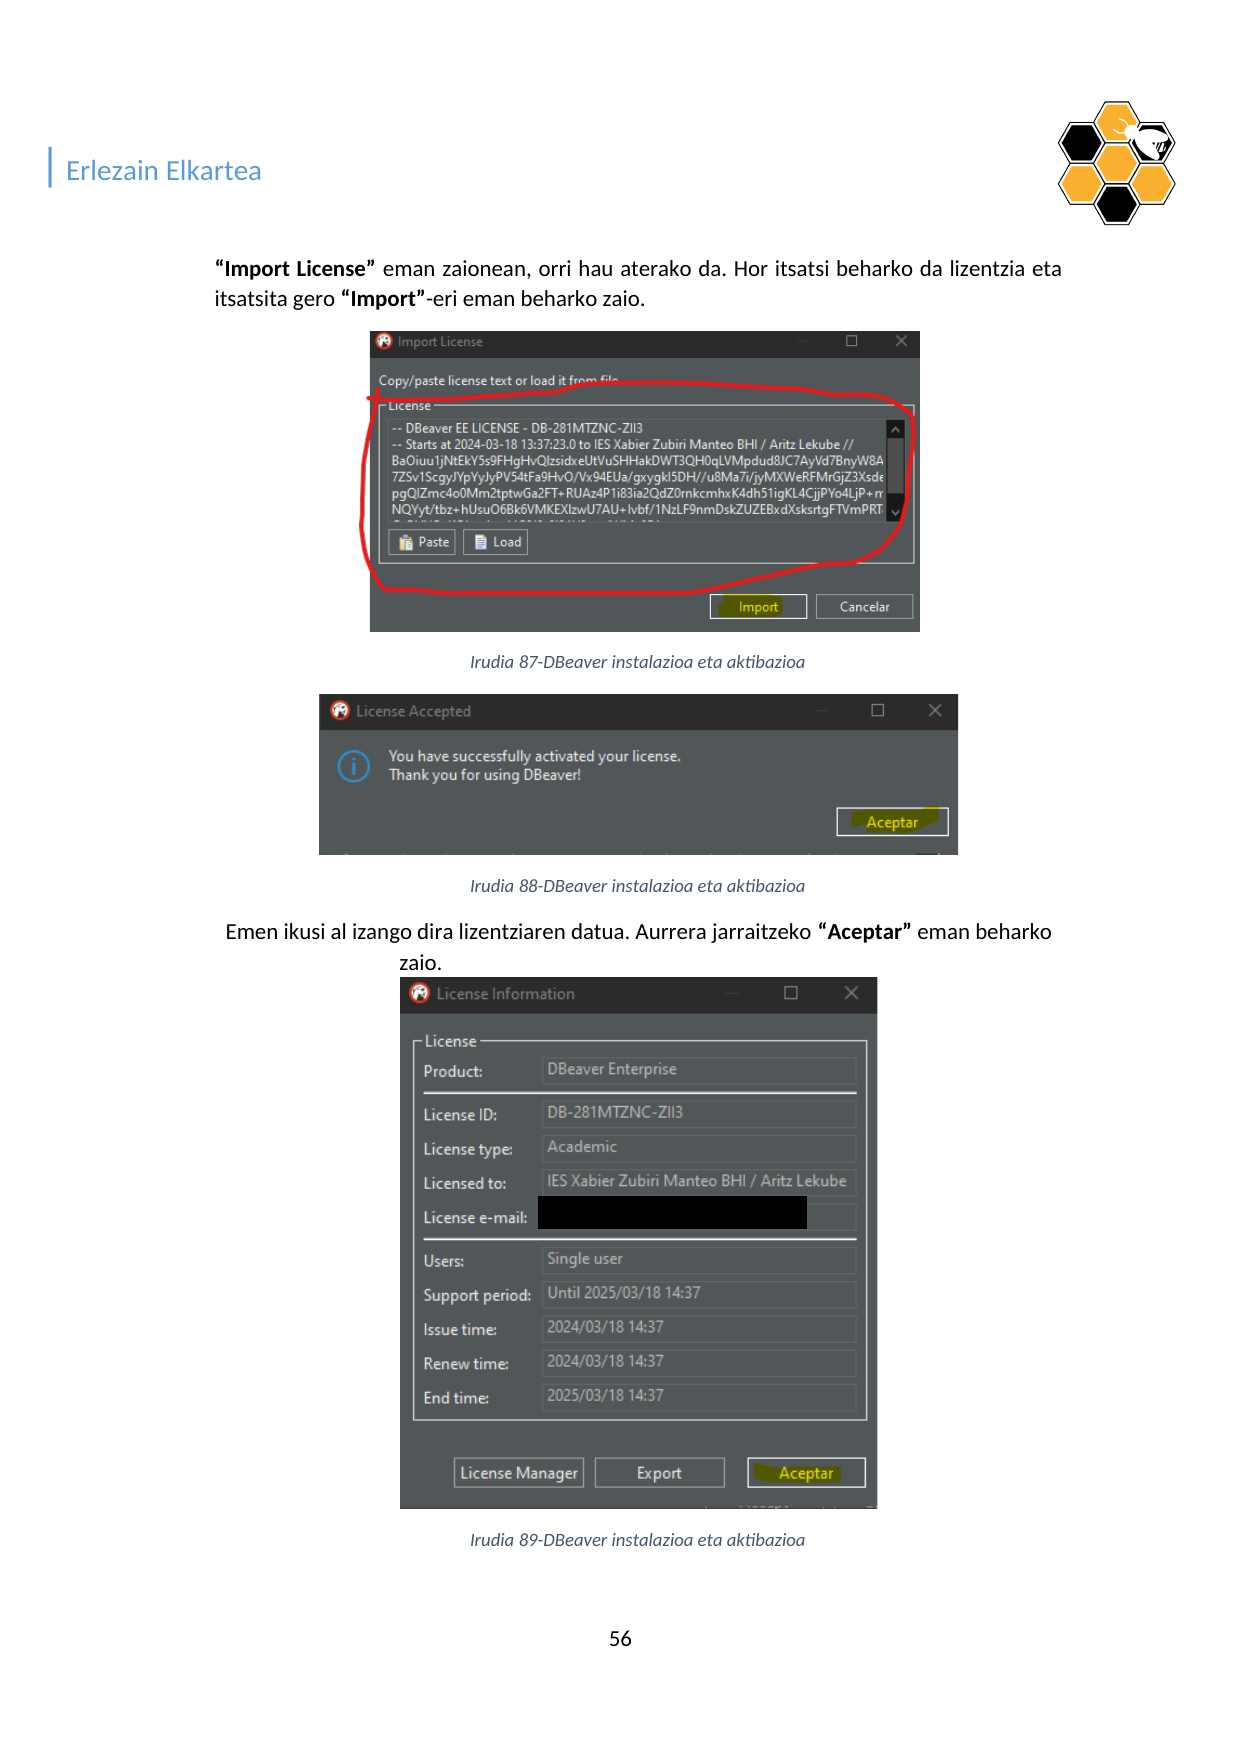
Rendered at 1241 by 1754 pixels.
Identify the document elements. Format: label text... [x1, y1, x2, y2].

text Irudia 88-DBeaver instalazioa eta aktibazioa [214, 874, 1063, 897]
text Irudia 89-DBeaver instalazioa eta aktibazioa [214, 1528, 1063, 1551]
picture [1045, 101, 1200, 227]
text Irudia 87-DBeaver instalazioa eta aktibazioa [214, 650, 1063, 673]
picture [400, 977, 878, 1509]
text “Import License” eman zaionean, orri hau aterako da. Hor itsatsi beharko da lizentzia eta itsatsita gero “Import”-eri eman beharko zaio. [214, 254, 1063, 313]
picture [357, 331, 920, 632]
picture [319, 694, 959, 855]
